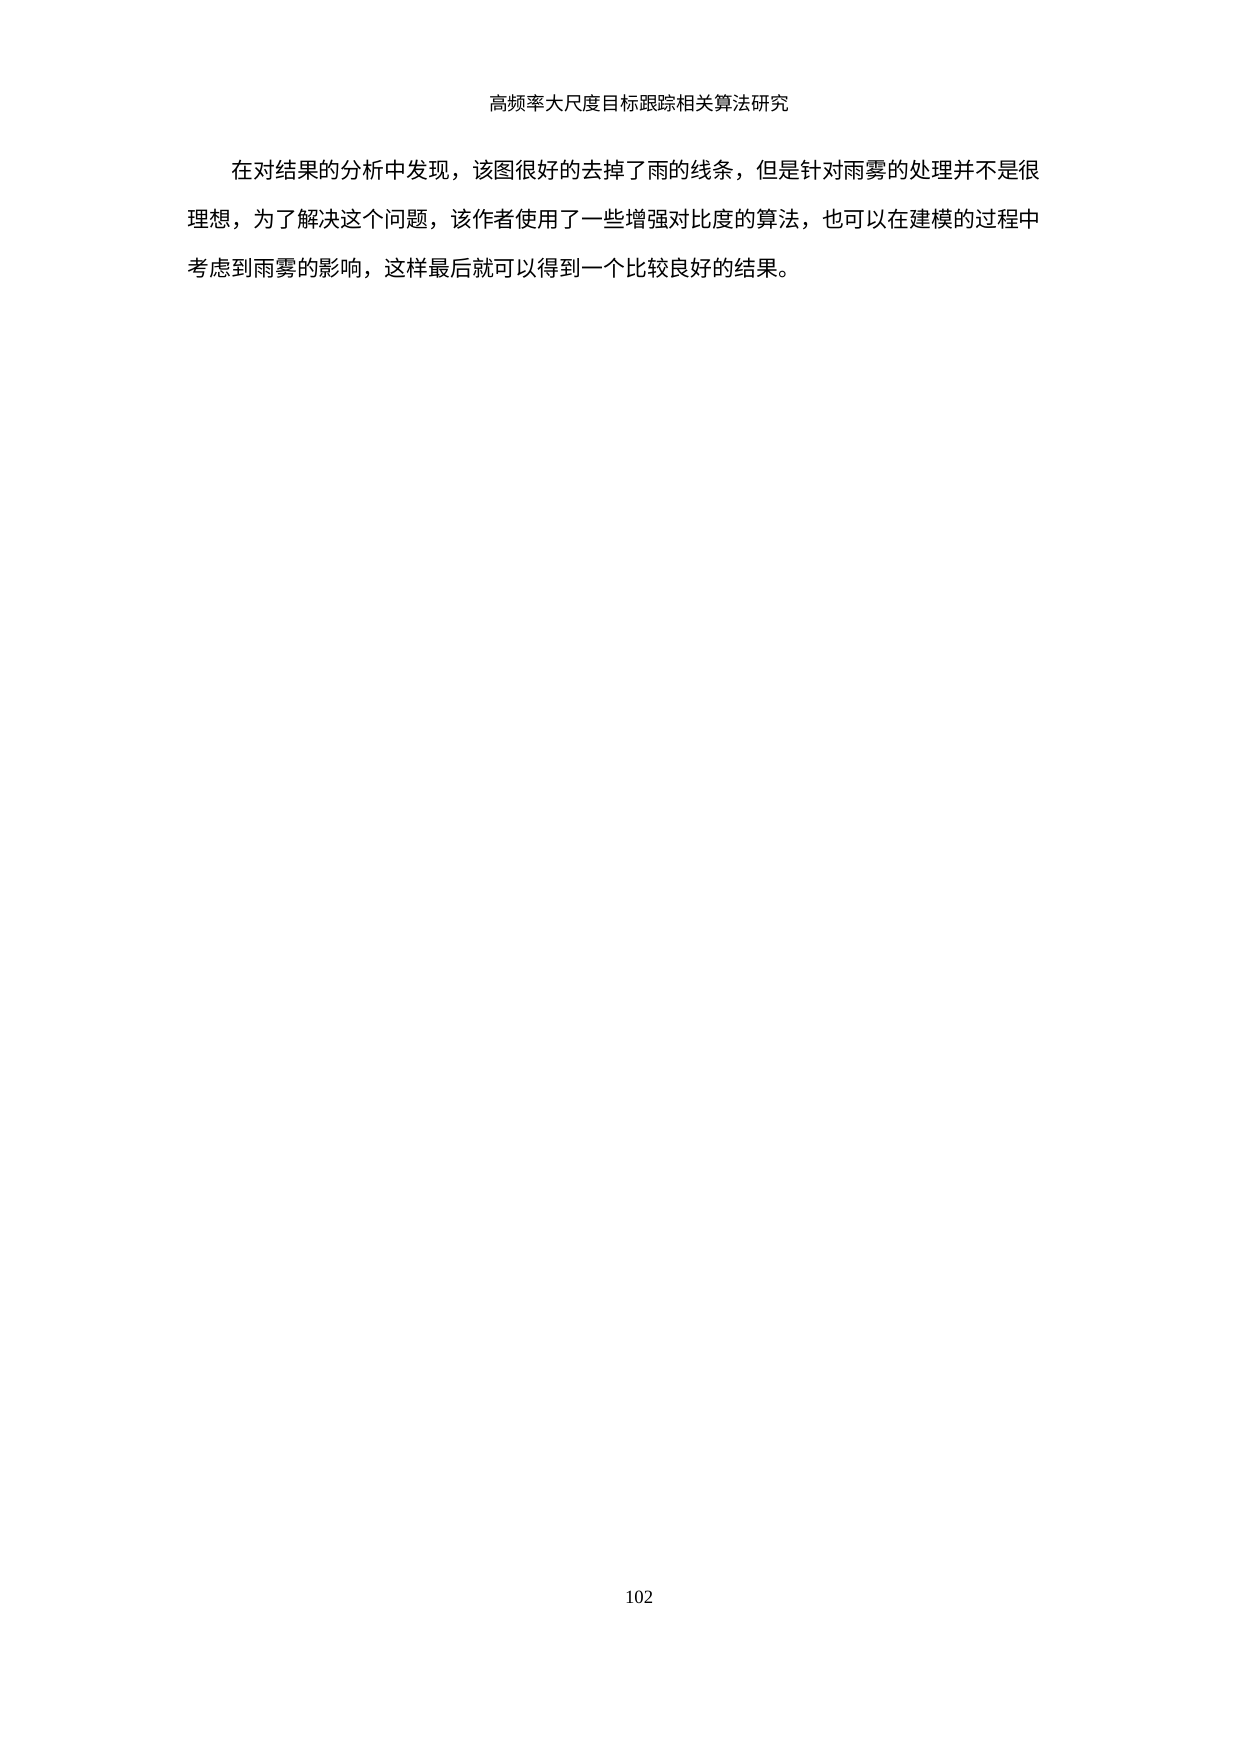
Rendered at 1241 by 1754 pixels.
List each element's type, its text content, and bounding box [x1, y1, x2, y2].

text 在对结果的分析中发现，该图很好的去掉了雨的线条，但是针对雨雾的处理并不是很理想，为了解决这个问题，该作者使用了一些增强对比度的算法，也可以在建模的过程中考虑到雨雾的影响，这样最后就可以得到一个比较良好的结果。 [187, 153, 1053, 283]
